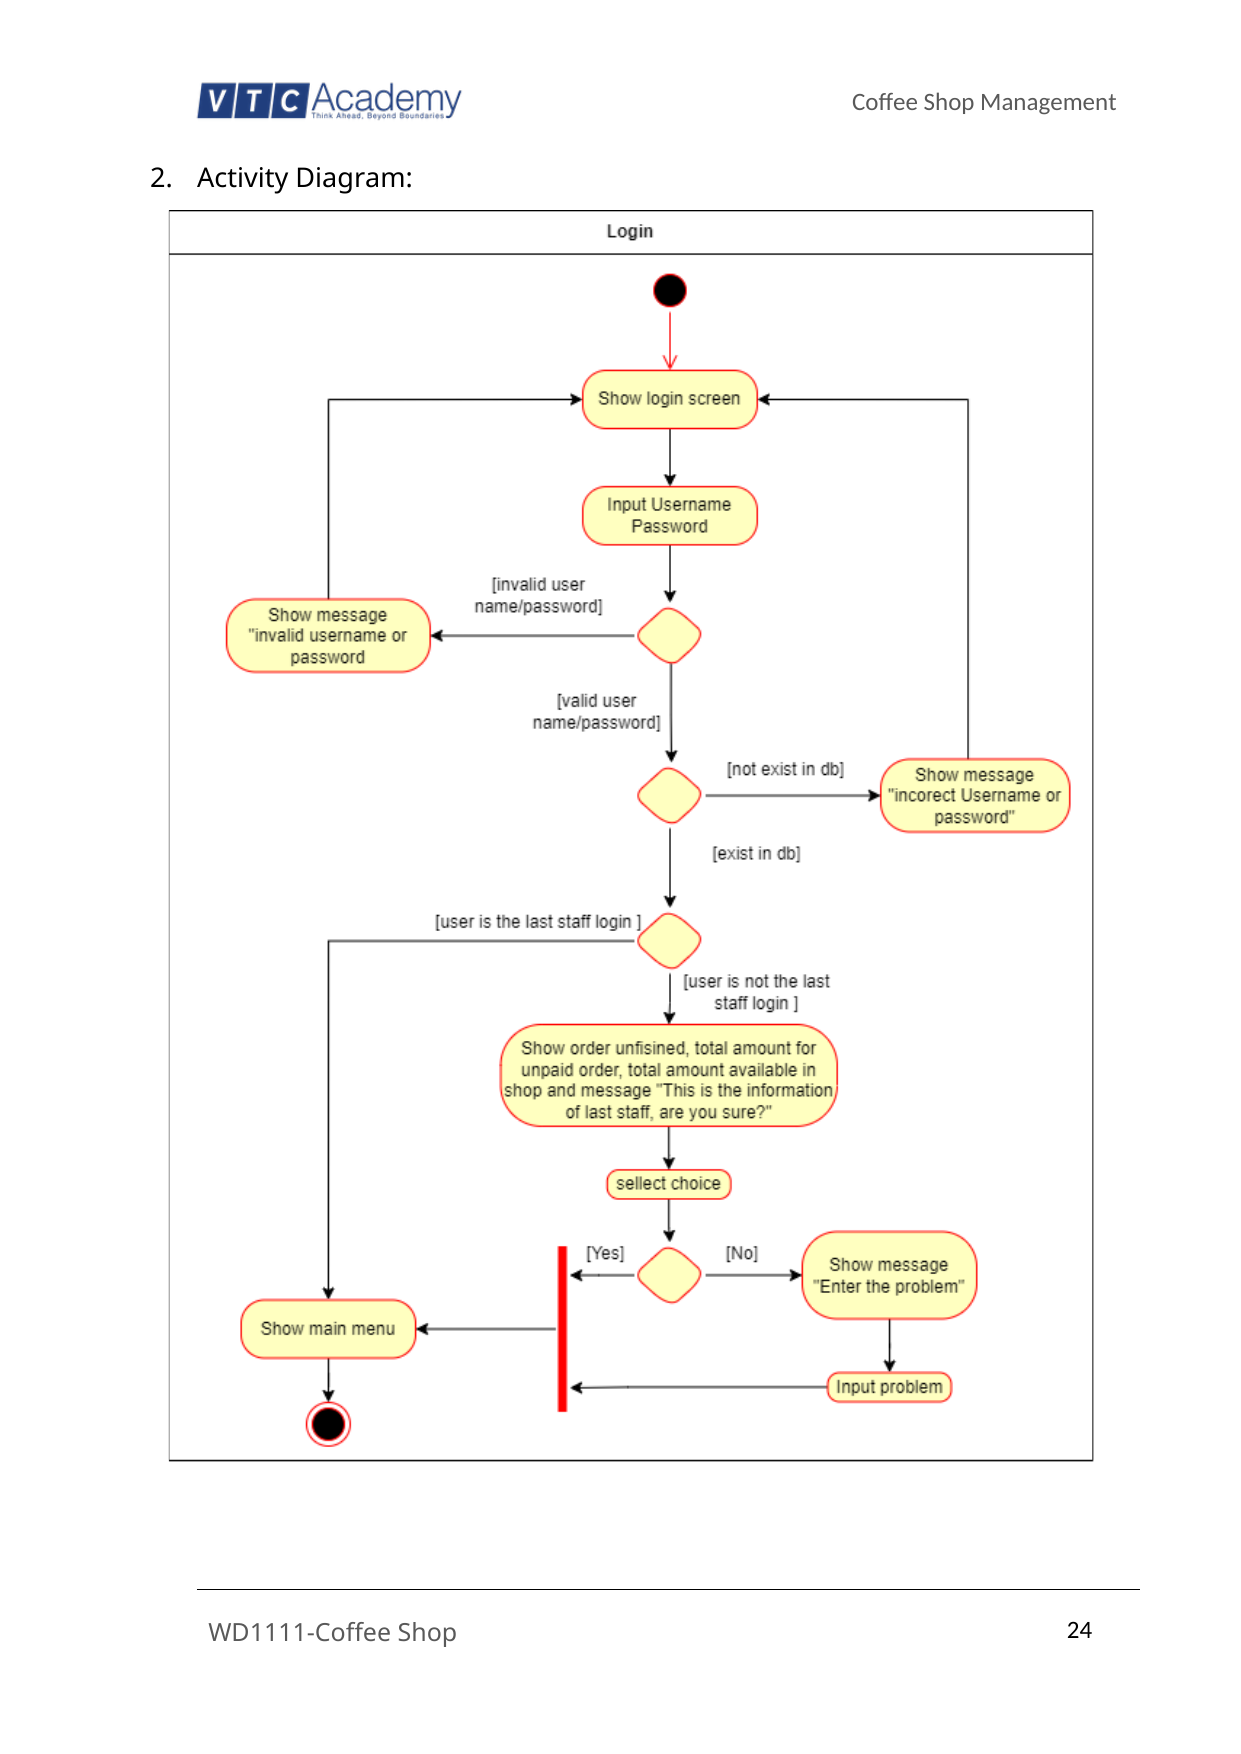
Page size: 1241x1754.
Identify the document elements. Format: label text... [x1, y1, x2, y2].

picture [188, 75, 471, 128]
picture [168, 210, 1094, 1463]
